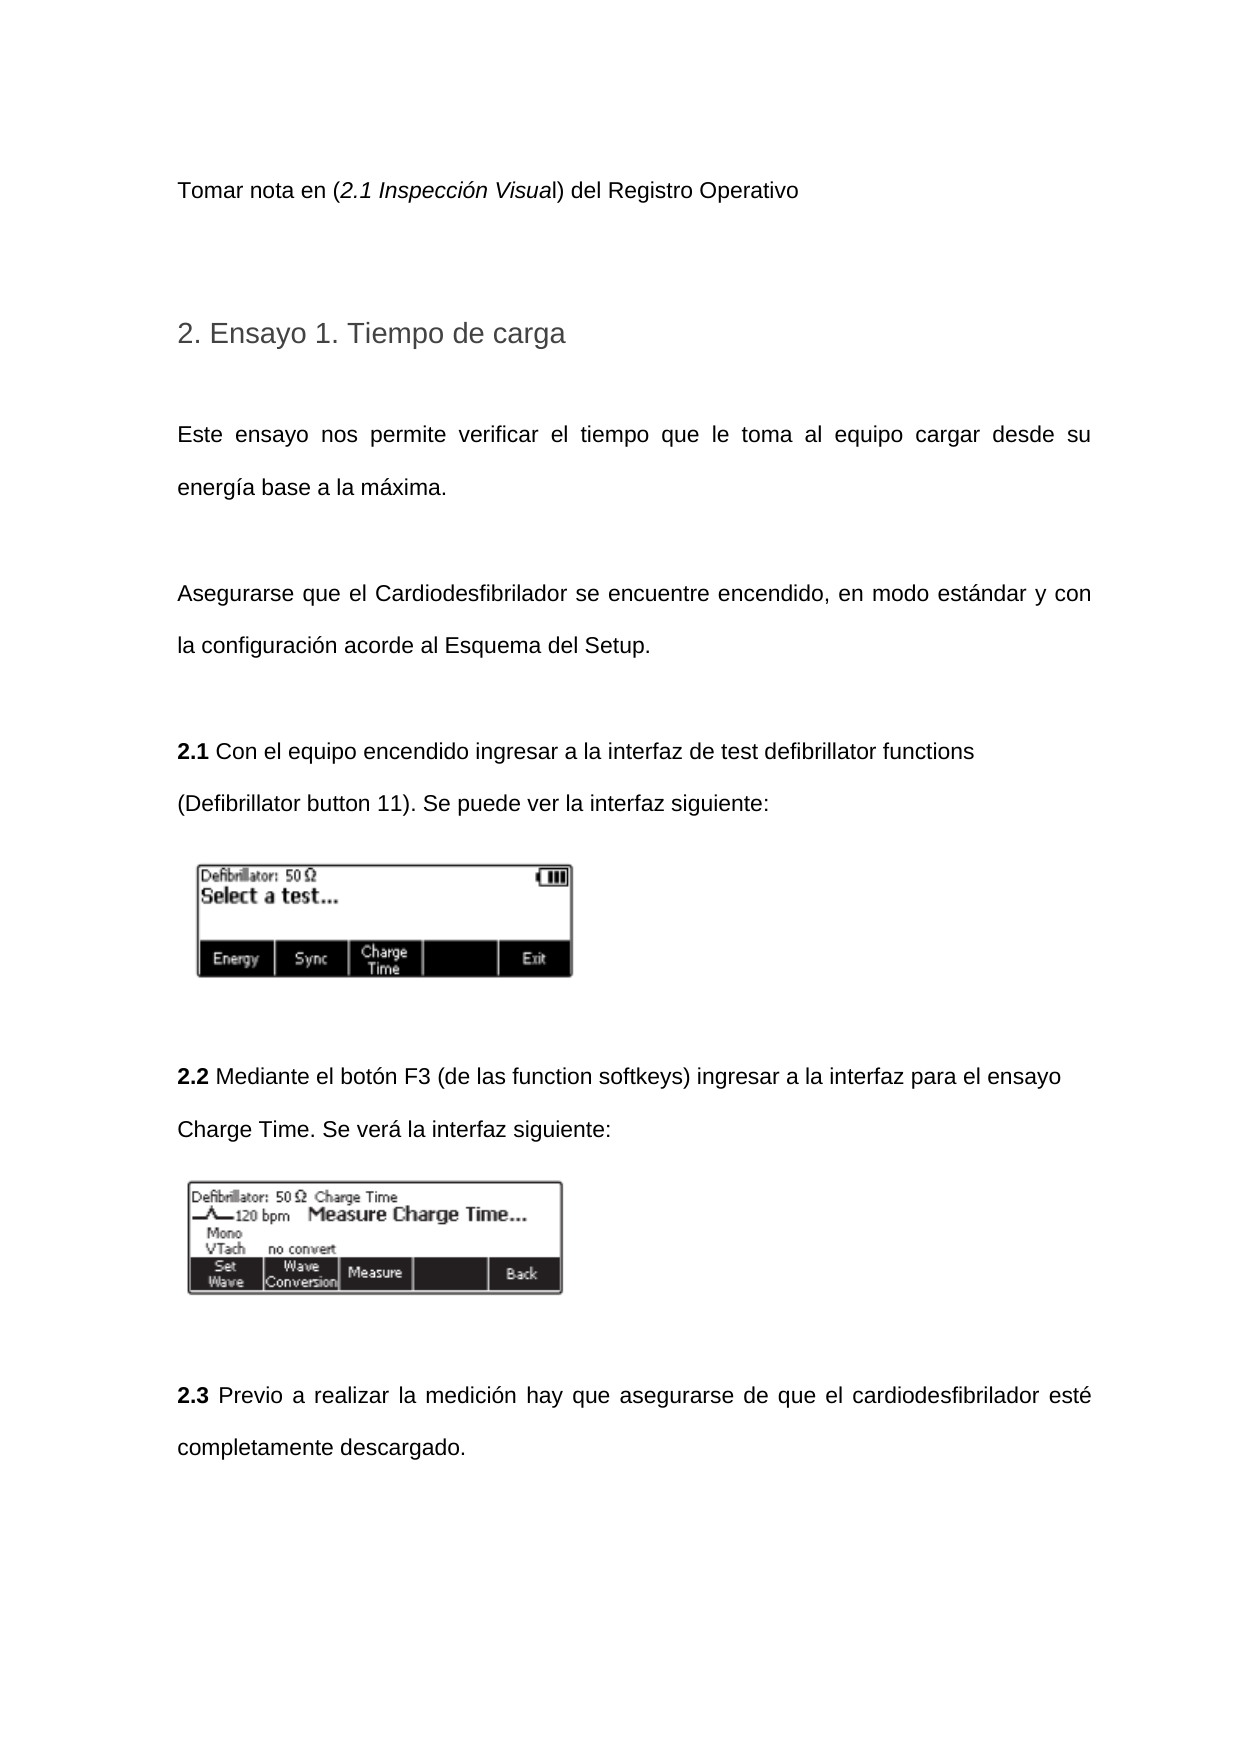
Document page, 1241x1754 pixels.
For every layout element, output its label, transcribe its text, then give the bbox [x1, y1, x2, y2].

text Asegurarse que el Cardiodesfibrilador se encuentre encendido, en modo estándar y con la configuración acorde al Esquema del Setup. [177, 579, 1093, 659]
text 2.3 Previo a realizar la medición hay que asegurarse de que el cardiodesfibrilador esté completamente descargado. [177, 1382, 1093, 1461]
text Tomar nota en (2.1 Inspección Visual) del Registro Operativo [177, 177, 1093, 203]
picture [177, 843, 578, 984]
text Este ensayo nos permite verificar el tiempo que le toma al equipo cargar desde su energía base a la máxima. [177, 421, 1093, 501]
picture [177, 1168, 571, 1303]
text 2.2 Mediante el botón F3 (de las function softkeys) ingresar a la interfaz para el ensayo Charge Time. Se verá la interfaz siguiente: [177, 1063, 1093, 1142]
text 2.1 Con el equipo encendido ingresar a la interfaz de test defibrillator functions (Defibrillator button 11). Se puede ver la interfaz siguiente: [177, 738, 1093, 817]
